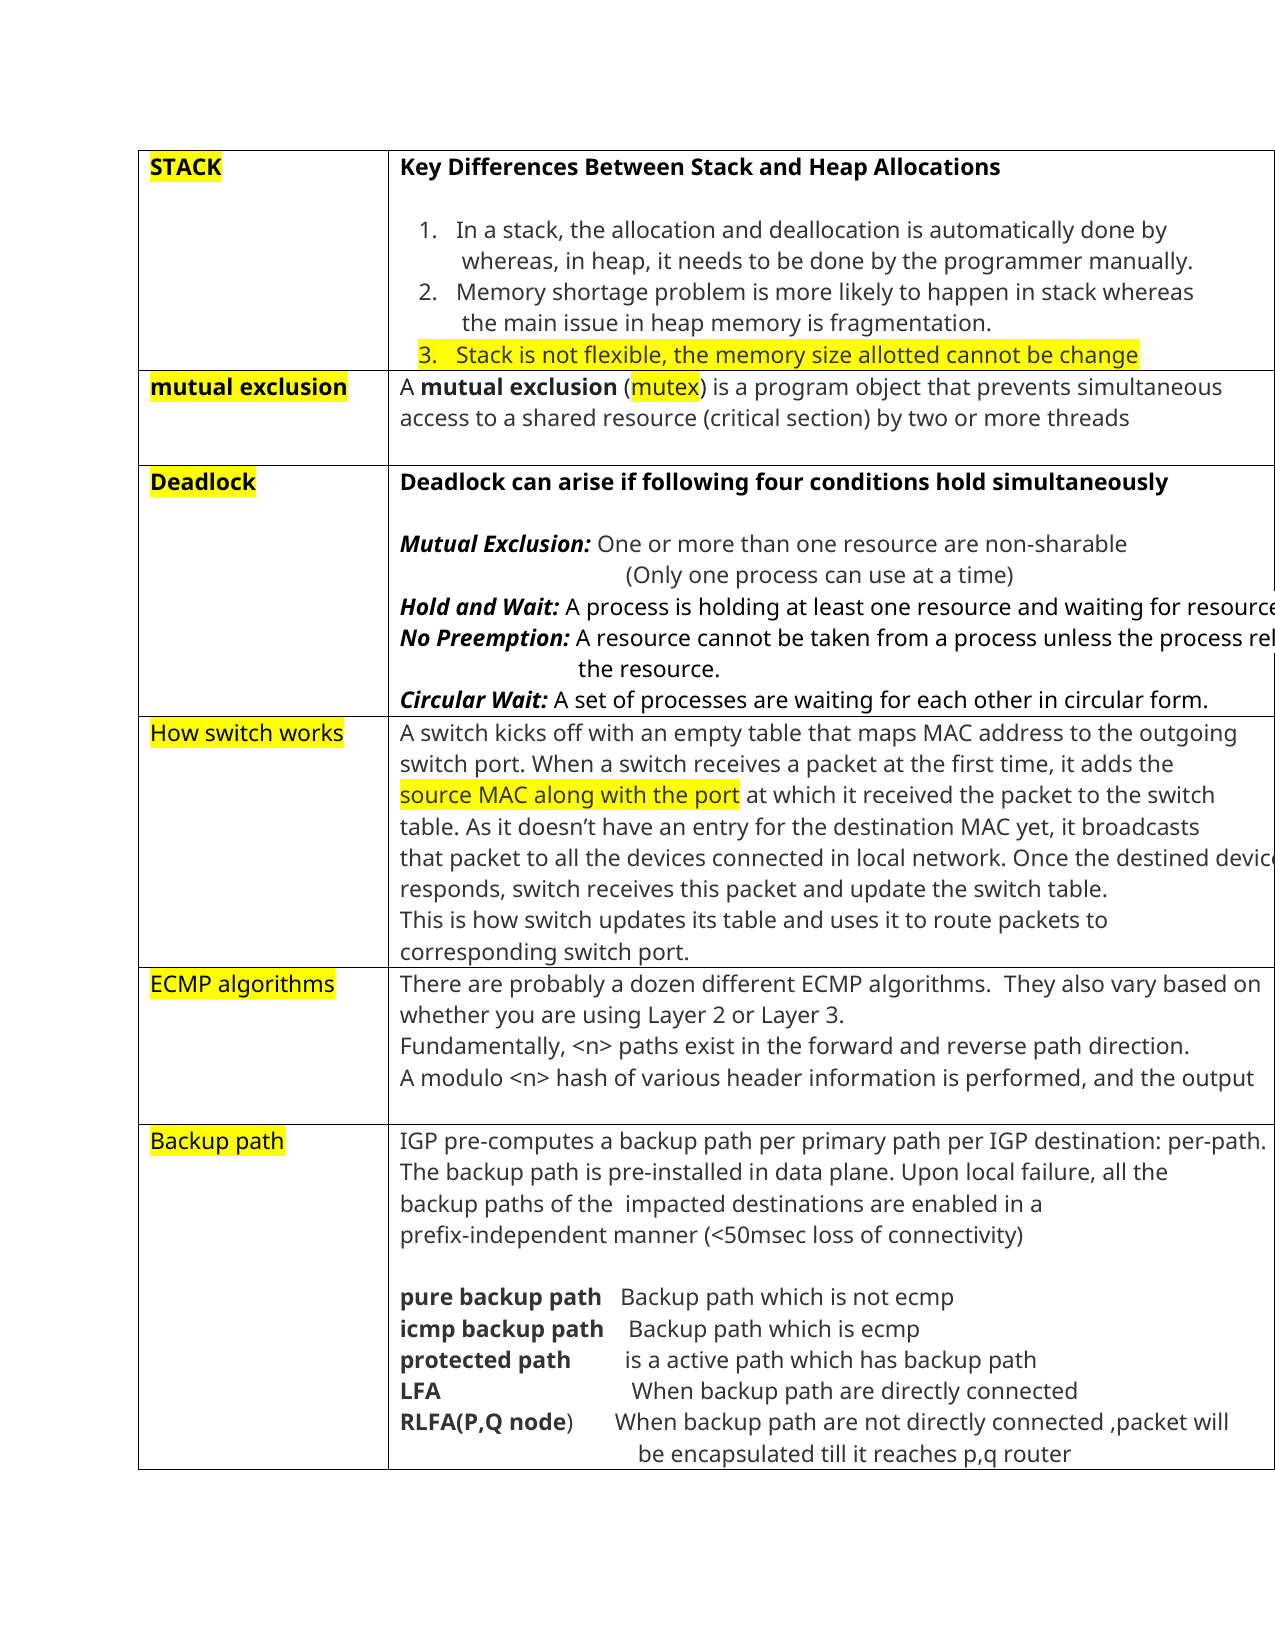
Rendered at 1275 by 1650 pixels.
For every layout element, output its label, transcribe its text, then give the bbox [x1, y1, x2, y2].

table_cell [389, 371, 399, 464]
table_cell Backup path [139, 1125, 388, 1469]
table_cell A switch kicks off with an empty table that maps MAC address to the outgoing switch port. When a switch receives a packet at the first time, it adds the source MAC along with the port at which it received the packet to the switch table. As it doesn’t have an entry for the destination MAC yet, it broadcasts that packet to all the devices connected in local network. Once the destined device responds, switch receives this packet and update the switch table. This is how switch updates its table and uses it to route packets to corresponding switch port. [389, 717, 1274, 967]
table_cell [389, 1125, 1274, 1469]
table_cell How switch works [139, 717, 388, 967]
table_cell STACK [139, 151, 388, 370]
table_cell mutual exclusion [139, 371, 388, 464]
table_cell There are probably a dozen different ECMP algorithms. They also vary based on whether you are using Layer 2 or Layer 3. Fundamentally, <n> paths exist in the forward and reverse path direction. A modulo <n> hash of various header information is performed, and the output [389, 968, 1274, 1124]
table_cell ECMP algorithms [139, 968, 388, 1124]
table_cell Deadlock [139, 466, 388, 716]
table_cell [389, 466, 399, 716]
